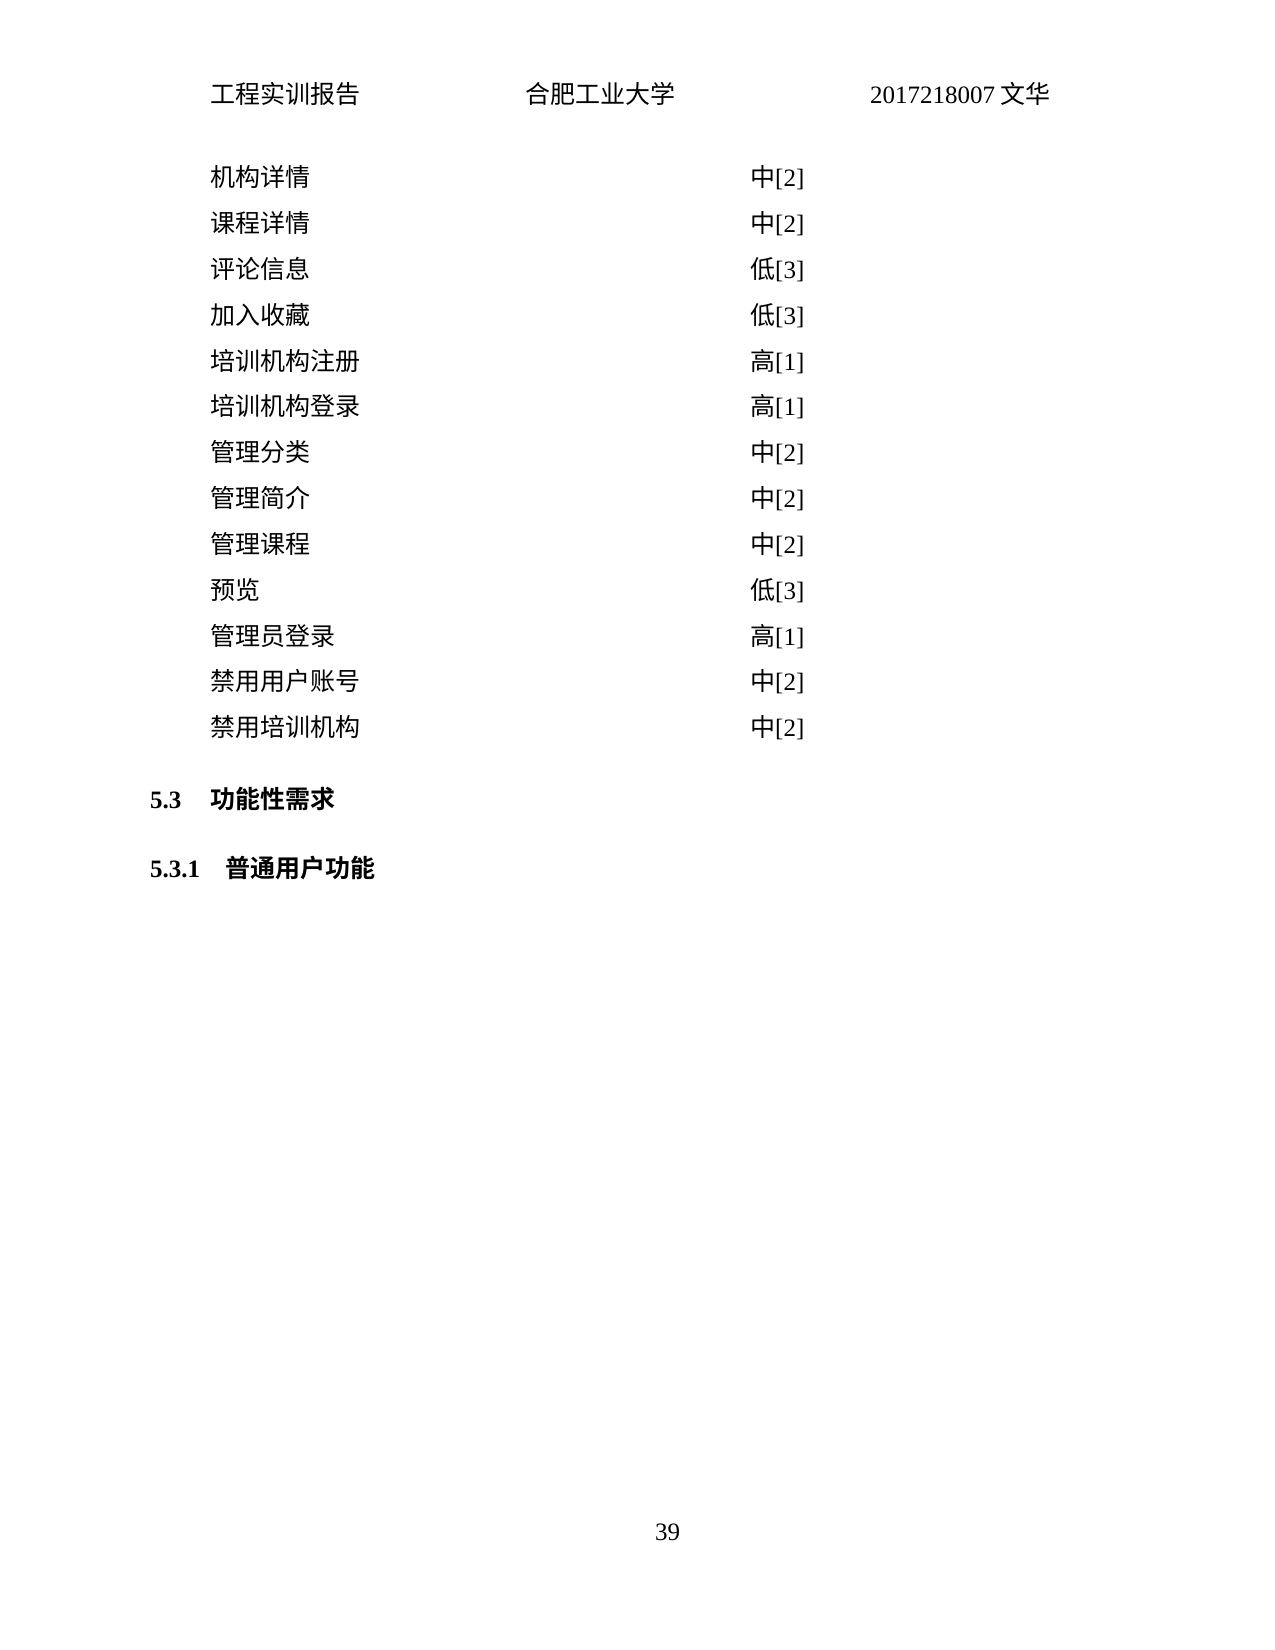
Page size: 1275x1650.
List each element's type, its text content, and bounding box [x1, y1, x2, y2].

text 课程详情 中[2] [150, 196, 1125, 242]
text 预览 低[3] [150, 562, 1125, 608]
subtitle 功能性需求 [150, 779, 1125, 815]
text 加入收藏 低[3] [150, 287, 1125, 333]
text 机构详情 中[2] [150, 150, 1125, 196]
text 培训机构注册 高[1] [150, 333, 1125, 379]
text 管理员登录 高[1] [150, 608, 1125, 654]
subtitle 普通用户功能 [150, 849, 1125, 885]
text 禁用培训机构 中[2] [150, 700, 1125, 746]
text 管理课程 中[2] [150, 517, 1125, 562]
text 评论信息 低[3] [150, 242, 1125, 287]
text 管理分类 中[2] [150, 425, 1125, 471]
text 培训机构登录 高[1] [150, 379, 1125, 425]
text 管理简介 中[2] [150, 471, 1125, 517]
text 禁用用户账号 中[2] [150, 654, 1125, 700]
